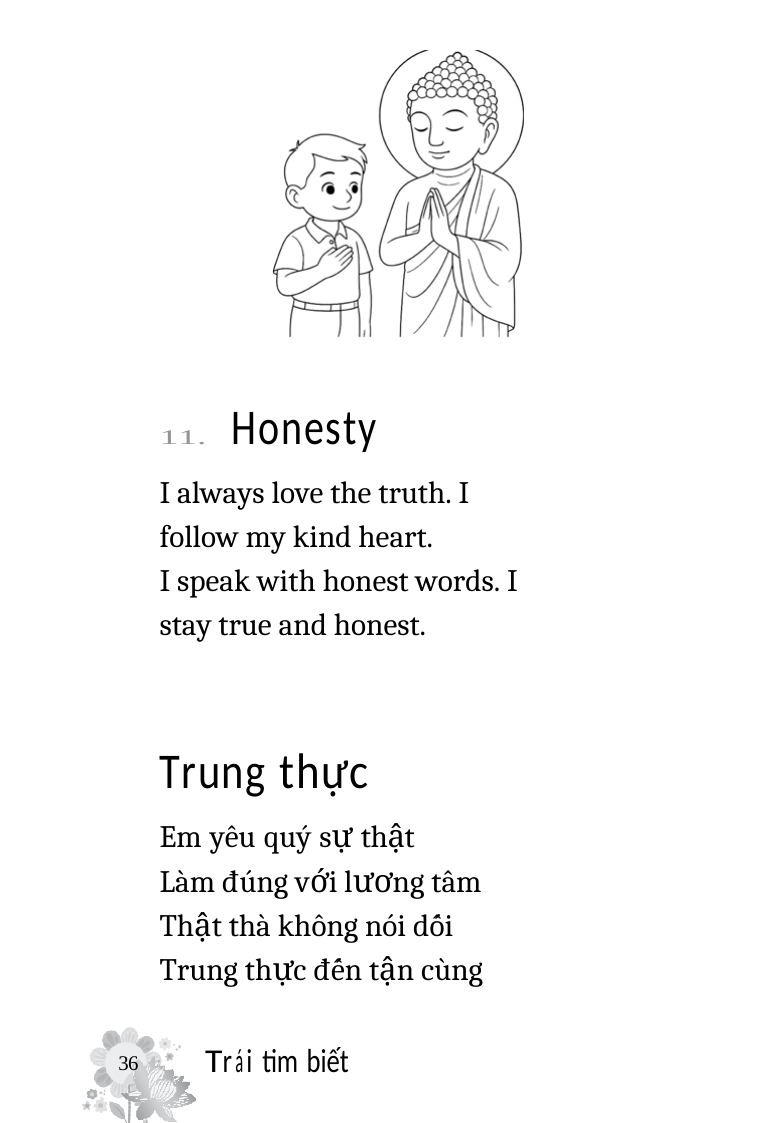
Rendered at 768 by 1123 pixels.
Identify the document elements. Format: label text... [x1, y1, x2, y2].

text Làm đúng với lương tâm Thật thà không nói dối Trung thực đến tận cùng [159, 864, 507, 989]
text I always love the truth. I follow my kind heart. [159, 476, 473, 555]
picture [272, 50, 524, 338]
subtitle Trung thực [159, 739, 738, 801]
text Em yêu quý sự thật [159, 819, 738, 856]
text 11. Honesty [159, 396, 738, 457]
text I speak with honest words. I stay true and honest. [159, 563, 525, 643]
picture [82, 1027, 196, 1123]
